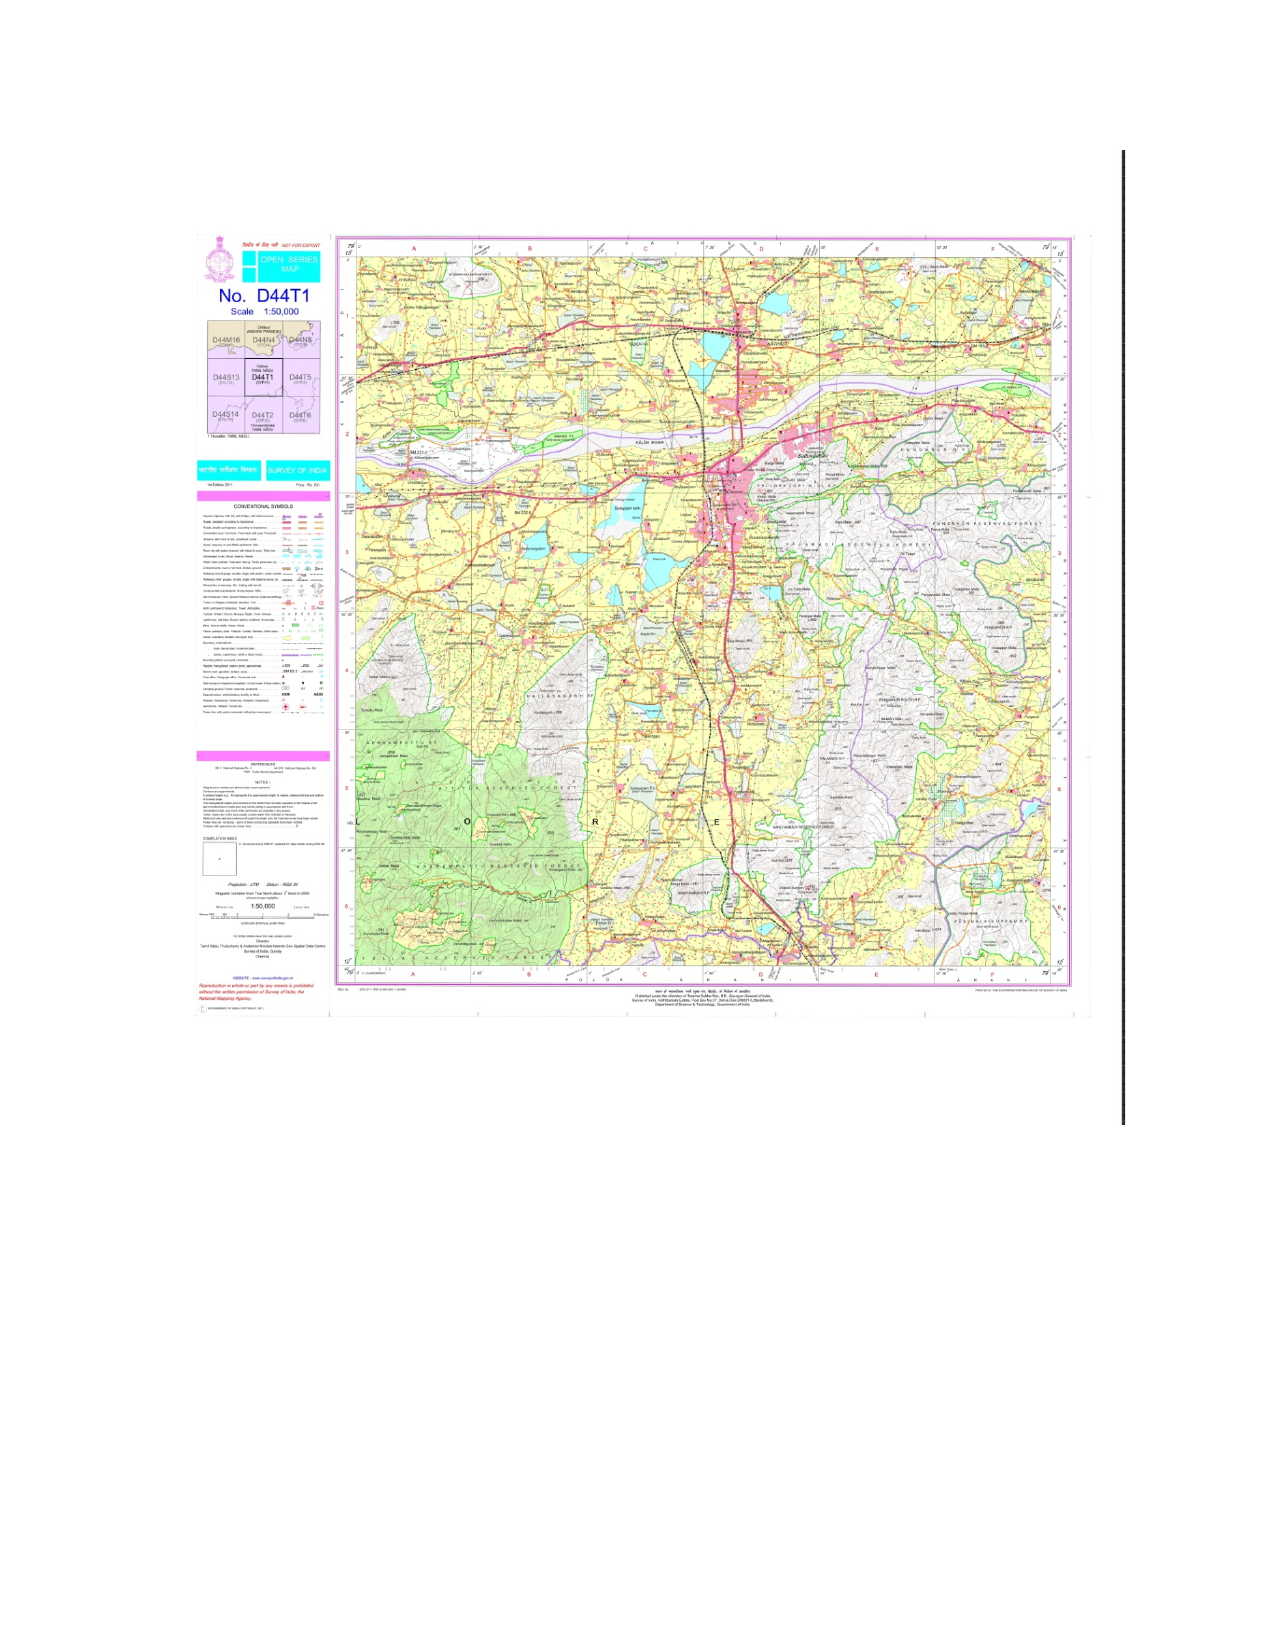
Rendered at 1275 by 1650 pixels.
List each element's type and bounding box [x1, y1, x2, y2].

picture [150, 150, 1125, 1125]
